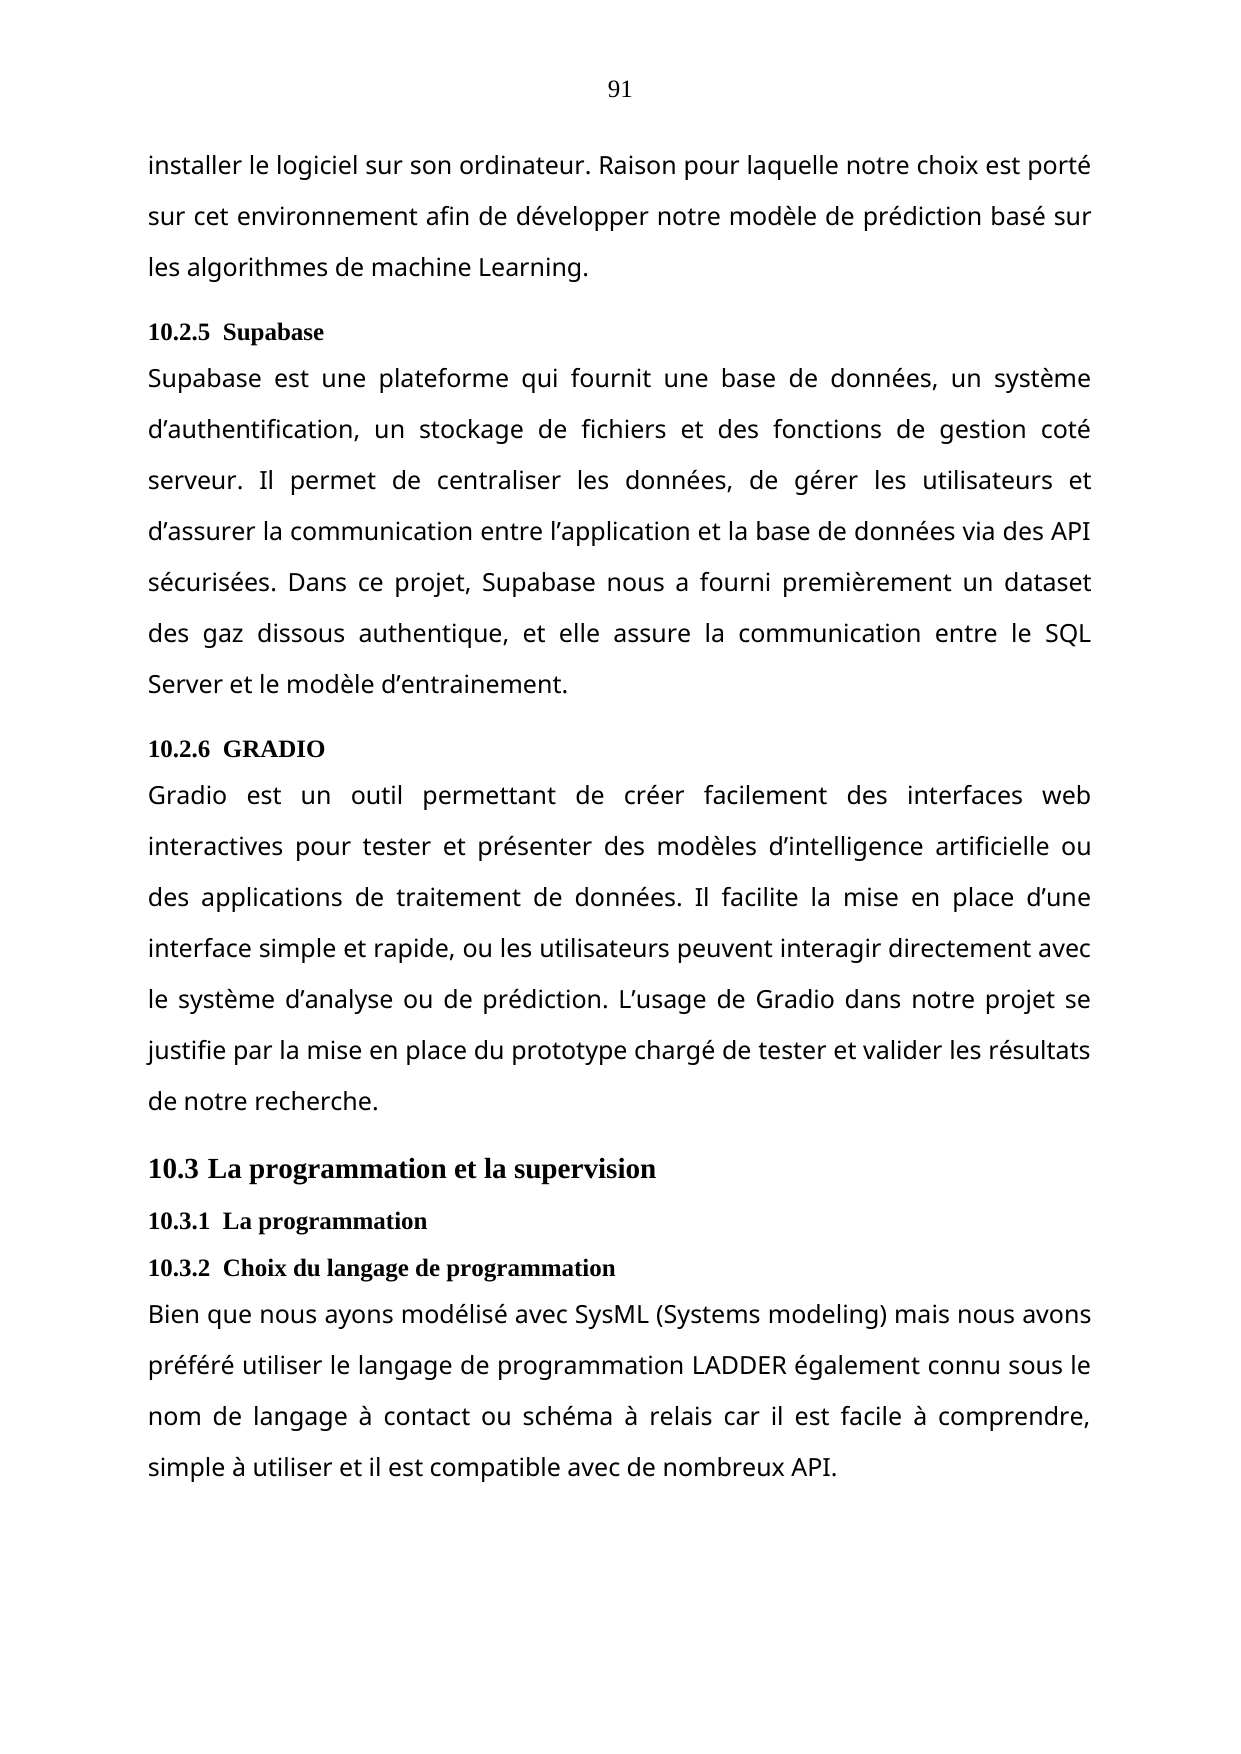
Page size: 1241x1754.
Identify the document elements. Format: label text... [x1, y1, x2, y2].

subtitle Choix du langage de programmation [148, 1253, 1093, 1282]
text Bien que nous ayons modélisé avec SysML (Systems modeling) mais nous avons préféré utiliser le langage de programmation LADDER également connu sous le nom de langage à contact ou schéma à relais car il est facile à comprendre, simple à utiliser et il est compatible avec de nombreux API. [148, 1296, 1093, 1484]
text Gradio est un outil permettant de créer facilement des interfaces web interactives pour tester et présenter des modèles d’intelligence artificielle ou des applications de traitement de données. Il facilite la mise en place d’une interface simple et rapide, ou les utilisateurs peuvent interagir directement avec le système d’analyse ou de prédiction. L’usage de Gradio dans notre projet se justifie par la mise en place du prototype chargé de tester et valider les résultats de notre recherche. [148, 778, 1093, 1118]
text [148, 148, 1093, 284]
subtitle La programmation et la supervision [148, 1152, 1093, 1185]
subtitle GRADIO [148, 734, 1093, 763]
subtitle Supabase [148, 317, 1093, 346]
text Supabase est une plateforme qui fournit une base de données, un système d’authentification, un stockage de fichiers et des fonctions de gestion coté serveur. Il permet de centraliser les données, de gérer les utilisateurs et d’assurer la communication entre l’application et la base de données via des API sécurisées. Dans ce projet, Supabase nous a fourni premièrement un dataset des gaz dissous authentique, et elle assure la communication entre le SQL Server et le modèle d’entrainement. [148, 361, 1093, 701]
subtitle La programmation [148, 1206, 1093, 1235]
